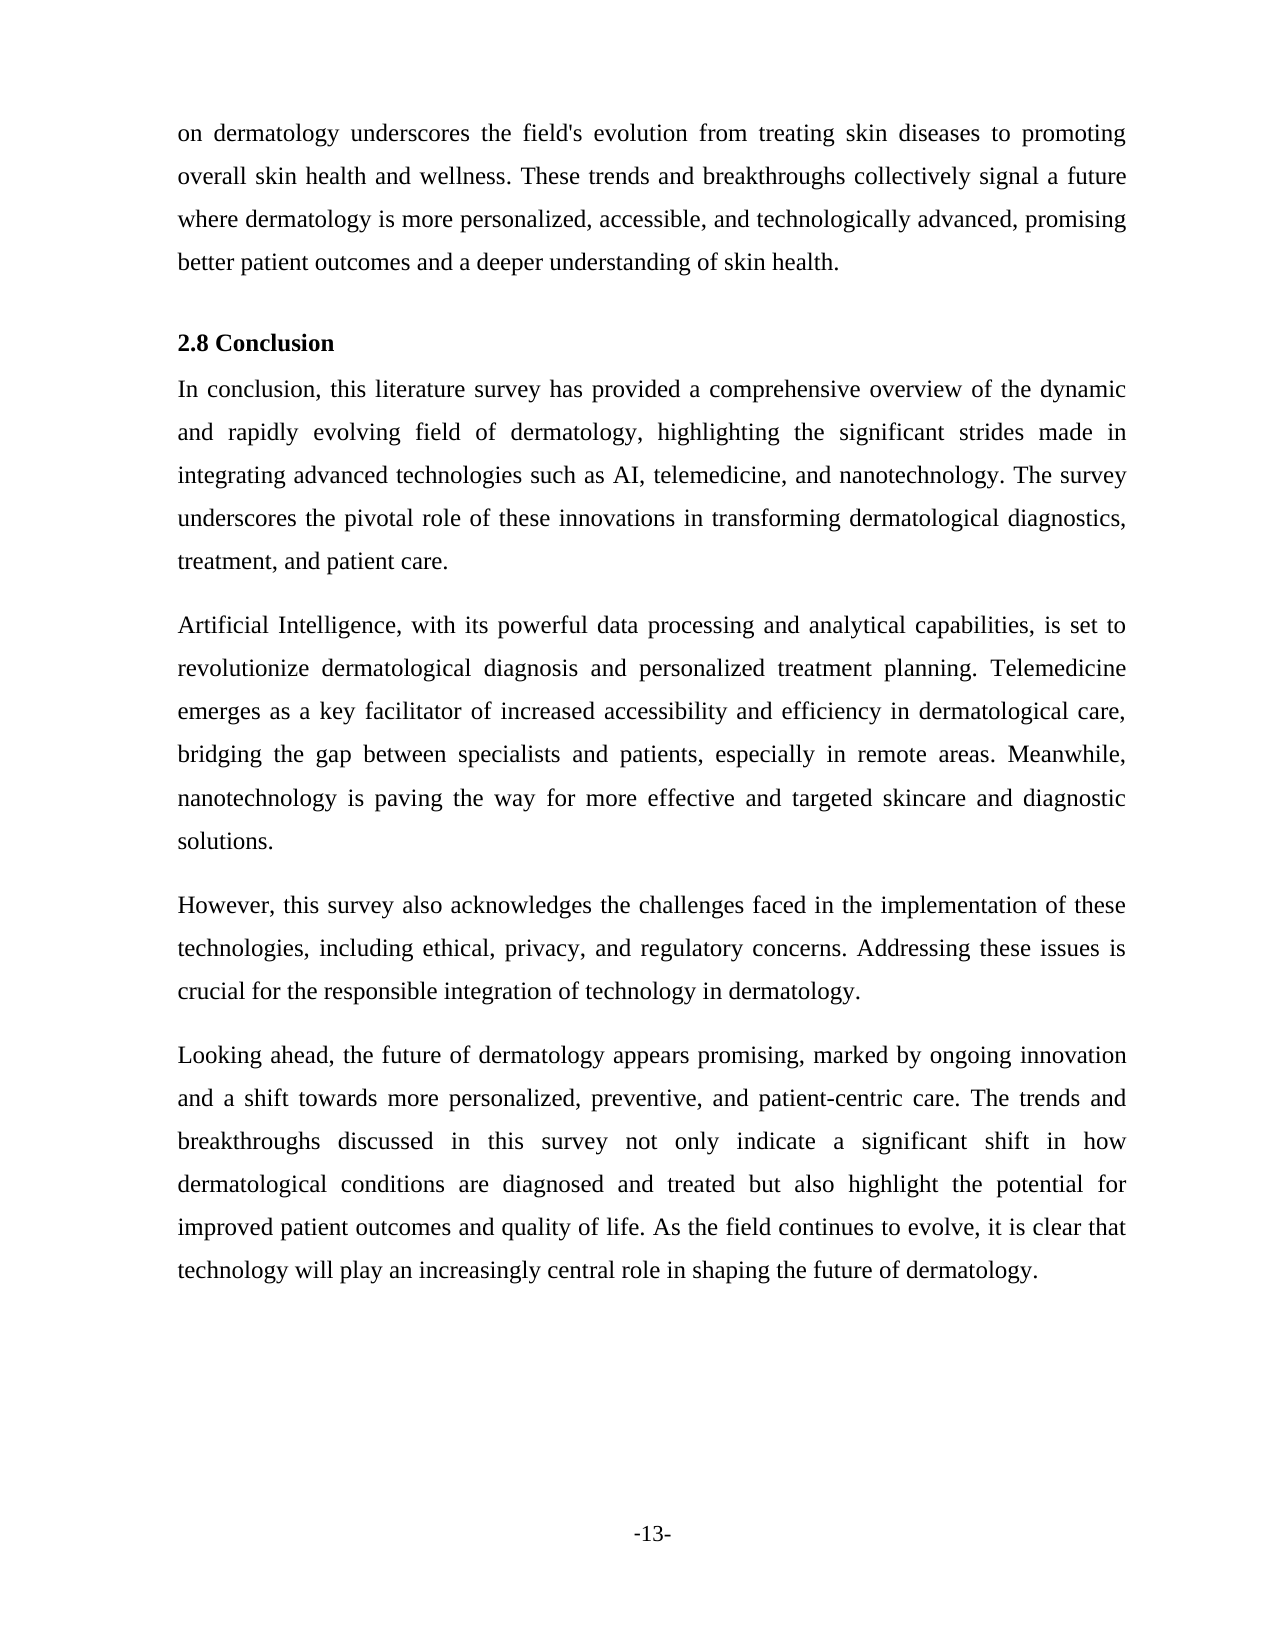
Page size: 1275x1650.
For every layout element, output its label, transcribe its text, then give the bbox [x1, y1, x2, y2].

subtitle 2.8 Conclusion [177, 328, 1127, 357]
text However, this survey also acknowledges the challenges faced in the implementation of these technologies, including ethical, privacy, and regulatory concerns. Addressing these issues is crucial for the responsible integration of technology in dermatology. [177, 890, 1127, 1005]
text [177, 118, 1127, 276]
text In conclusion, this literature survey has provided a comprehensive overview of the dynamic and rapidly evolving field of dermatology, highlighting the significant strides made in integrating advanced technologies such as AI, telemedicine, and nanotechnology. The survey underscores the pivotal role of these innovations in transforming dermatological diagnostics, treatment, and patient care. [177, 374, 1127, 575]
text Artificial Intelligence, with its powerful data processing and analytical capabilities, is set to revolutionize dermatological diagnosis and personalized treatment planning. Telemedicine emerges as a key facilitator of increased accessibility and efficiency in dermatological care, bridging the gap between specialists and patients, especially in remote areas. Meanwhile, nanotechnology is paving the way for more effective and targeted skincare and diagnostic solutions. [177, 610, 1127, 854]
text Looking ahead, the future of dermatology appears promising, marked by ongoing innovation and a shift towards more personalized, preventive, and patient-centric care. The trends and breakthroughs discussed in this survey not only indicate a significant shift in how dermatological conditions are diagnosed and treated but also highlight the potential for improved patient outcomes and quality of life. As the field continues to evolve, it is clear that technology will play an increasingly central role in shaping the future of dermatology. [177, 1040, 1127, 1284]
